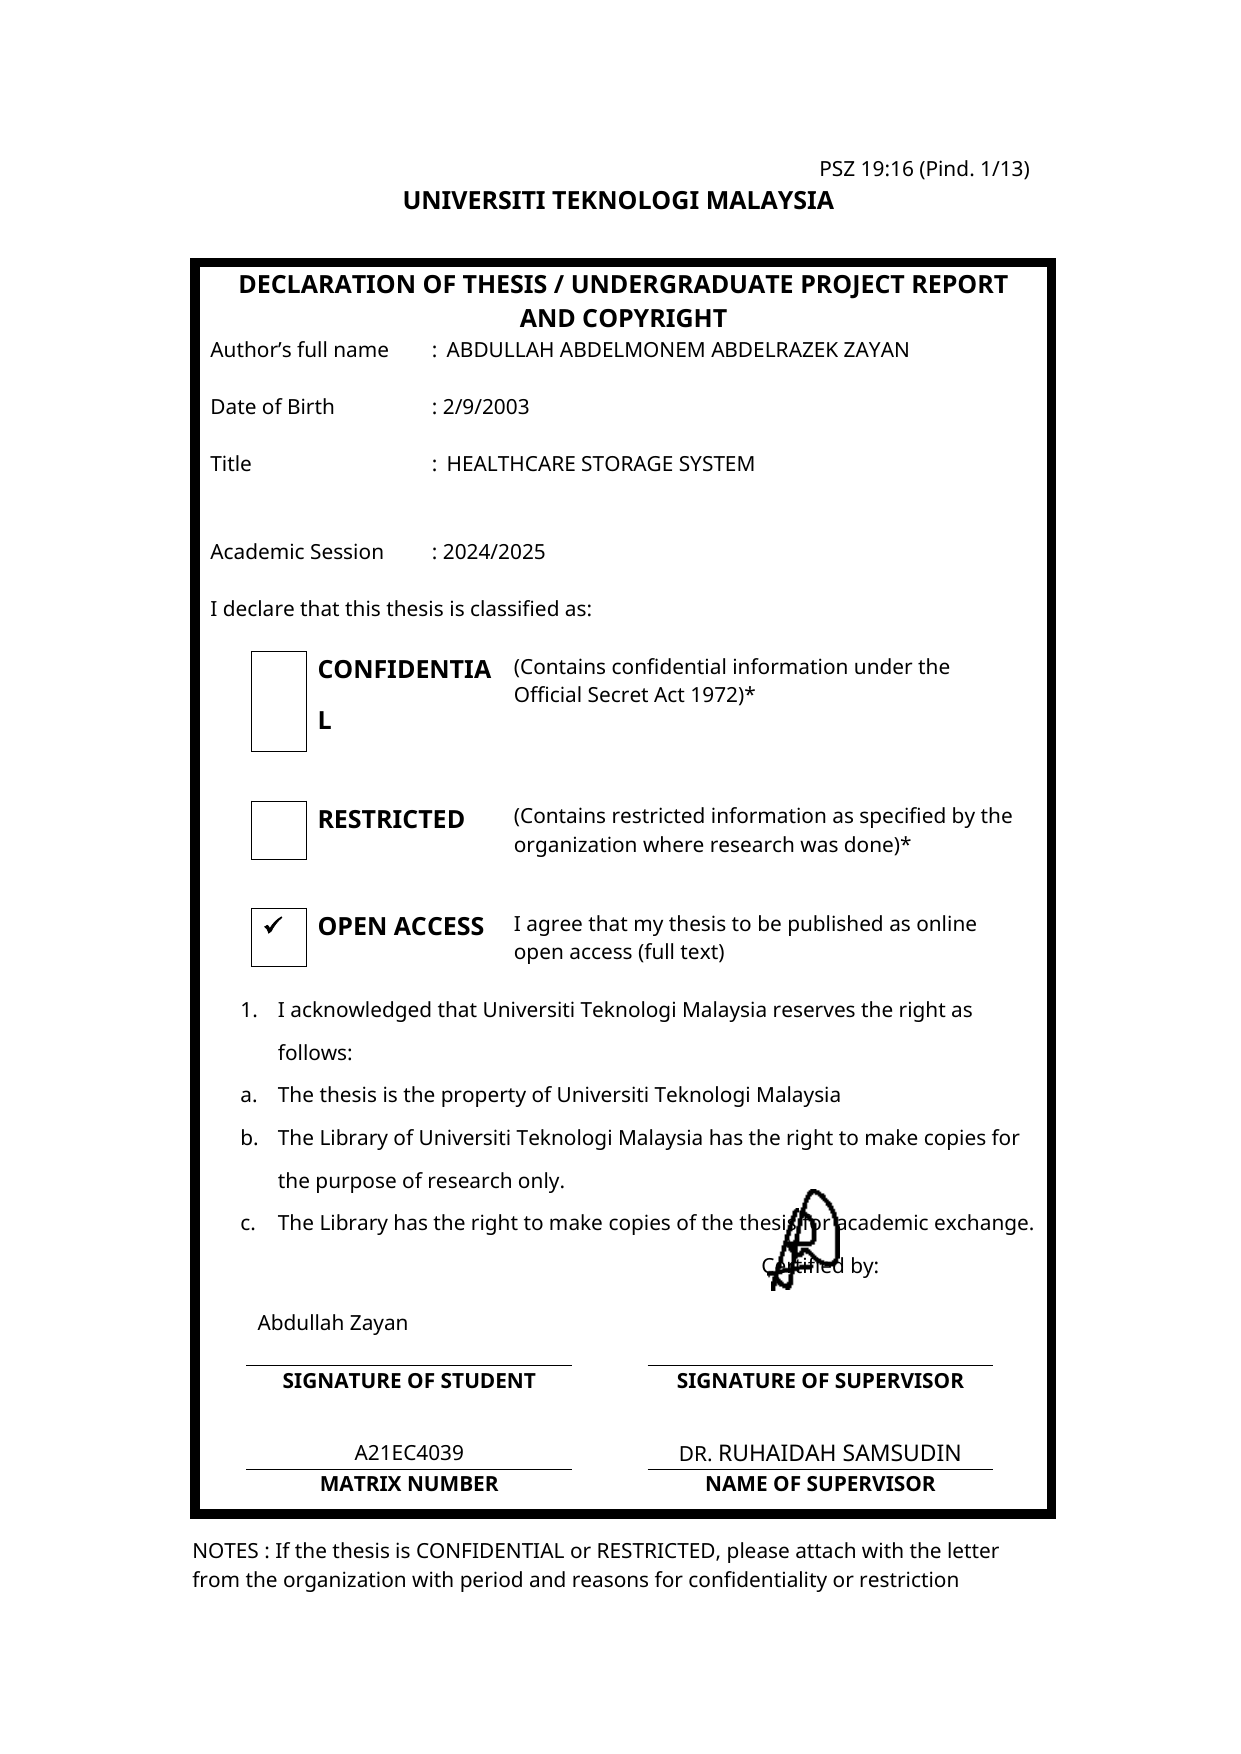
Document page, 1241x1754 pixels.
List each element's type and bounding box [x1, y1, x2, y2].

picture [767, 1189, 840, 1291]
